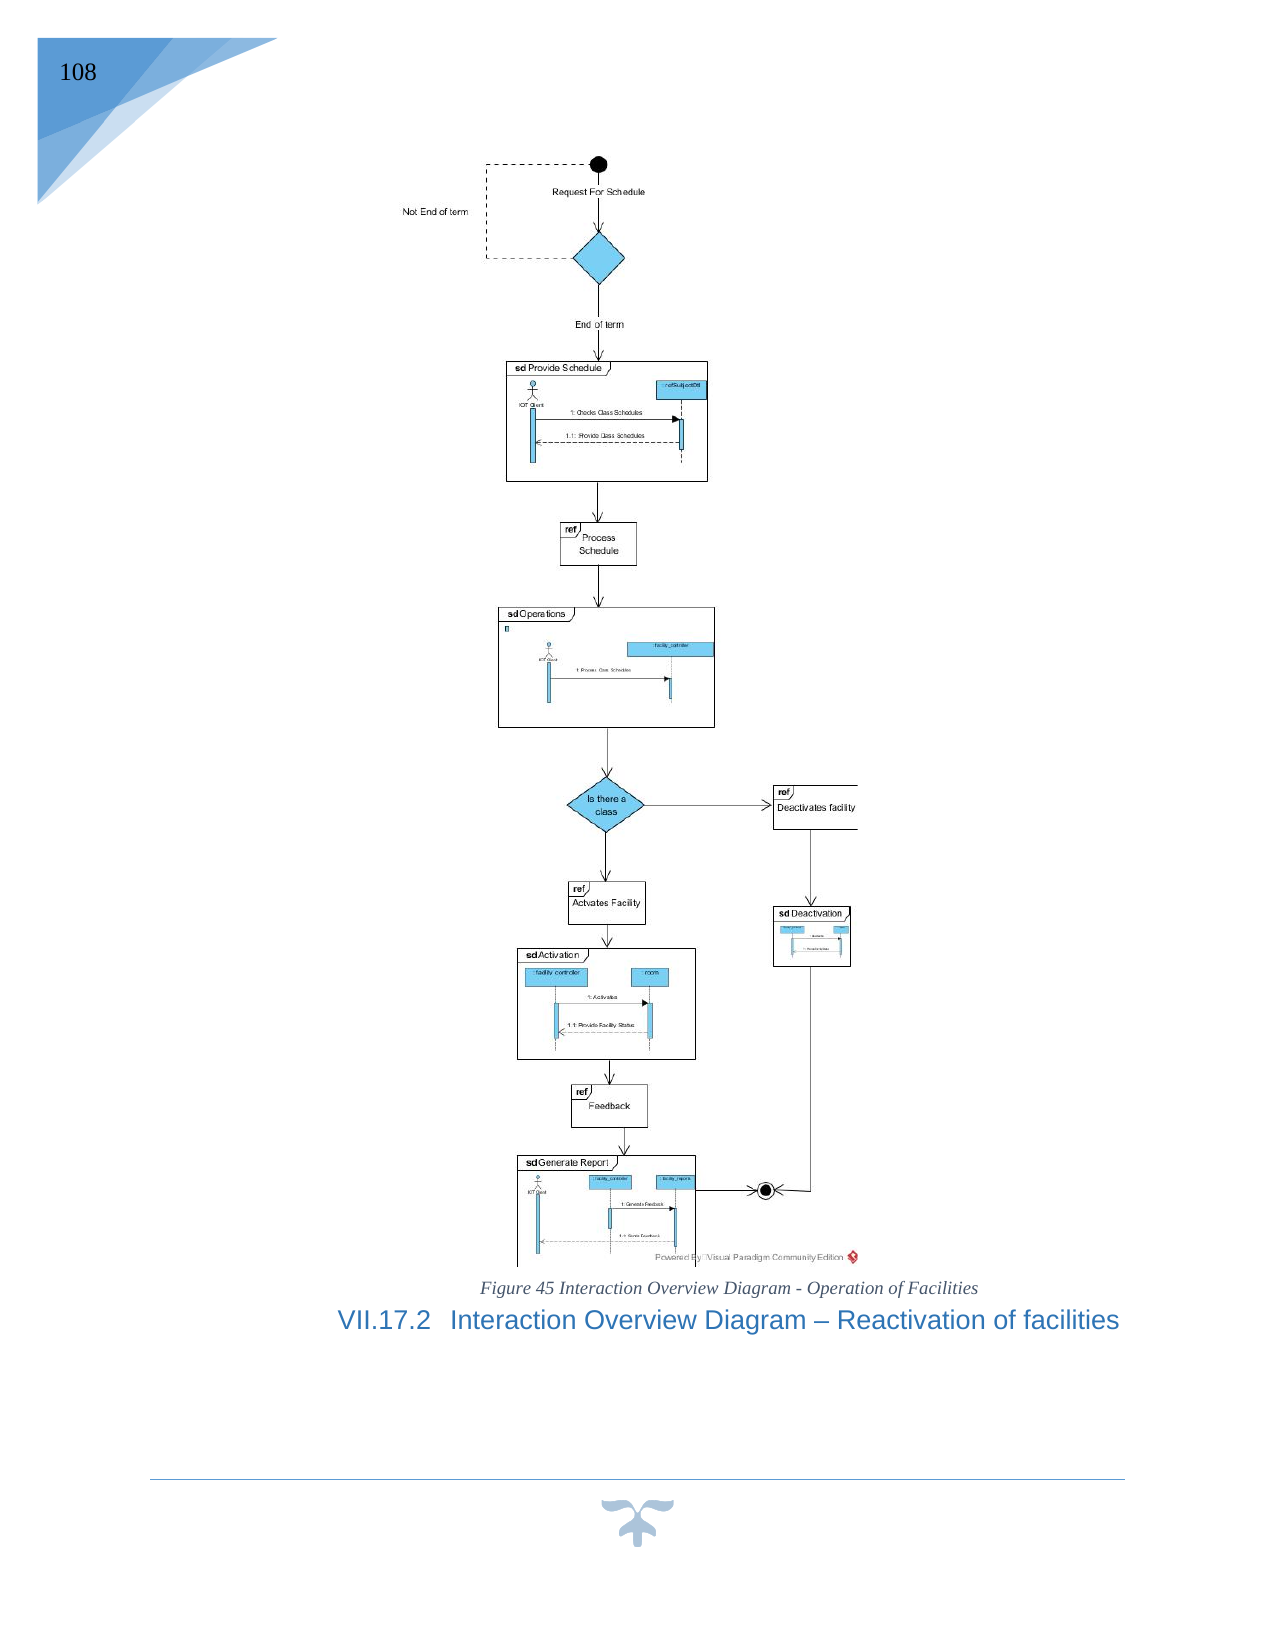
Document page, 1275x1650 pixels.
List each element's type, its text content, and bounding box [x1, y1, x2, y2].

picture [37, 37, 279, 206]
subtitle Interaction Overview Diagram – Reactivation of facilities [337, 1304, 1125, 1335]
picture [392, 155, 858, 1267]
